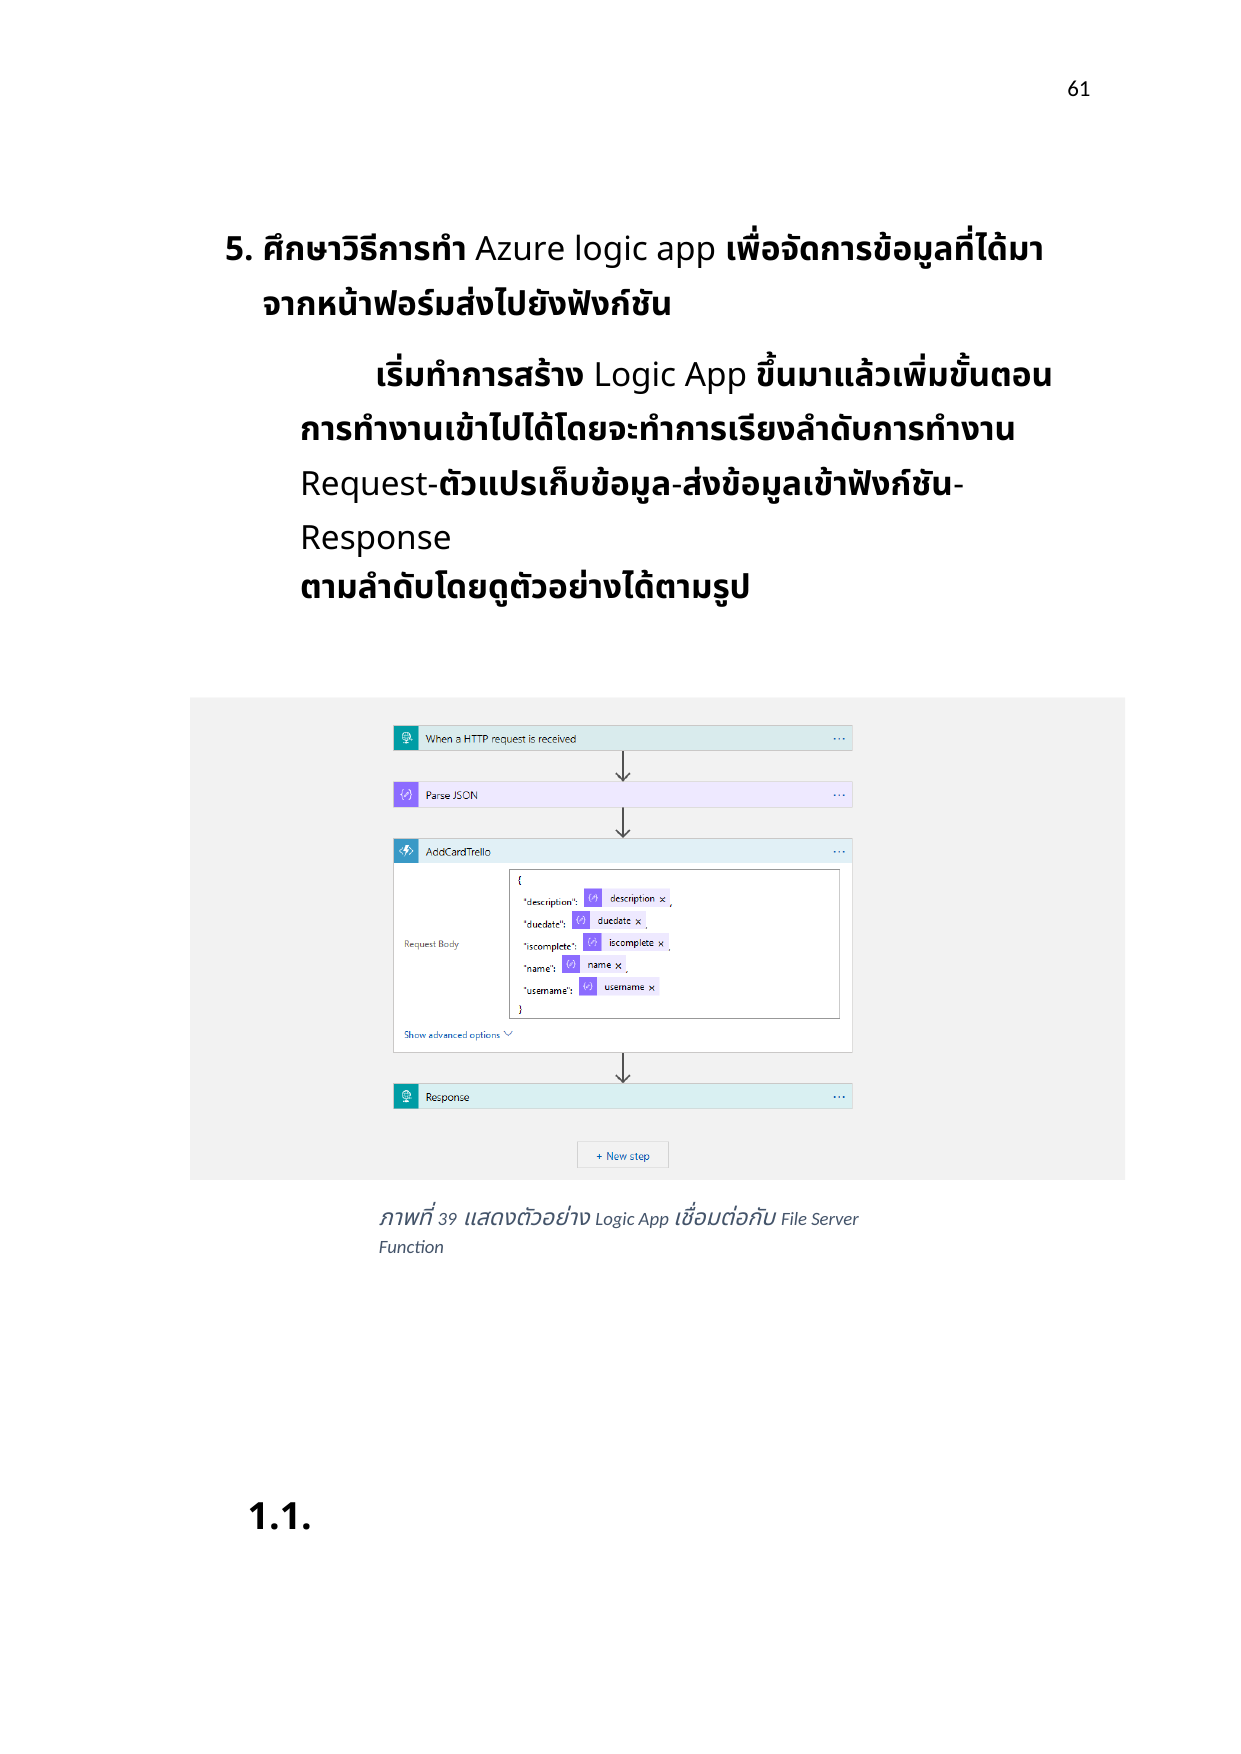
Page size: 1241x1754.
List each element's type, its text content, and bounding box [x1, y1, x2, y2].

subtitle ศึกษาวิธีการทำ Azure logic app เพื่อจัดการข้อมูลที่ได้มาจากหน้าฟอร์มส่งไปยังฟังก์ชัน [225, 225, 1090, 330]
list เริ่มทำการสร้าง Logic App ขึ้นมาแล้วเพิ่มขั้นตอนการทำงานเข้าไปได้โดยจะทำการเรียงลำดับการทำงาน Request-ตัวแปรเก็บข้อมูล-ส่งข้อมูลเข้าฟังก์ชัน-Response ตามลำดับโดยดูตัวอย่างได้ตามรูป [300, 351, 1090, 613]
picture [190, 694, 1126, 1180]
